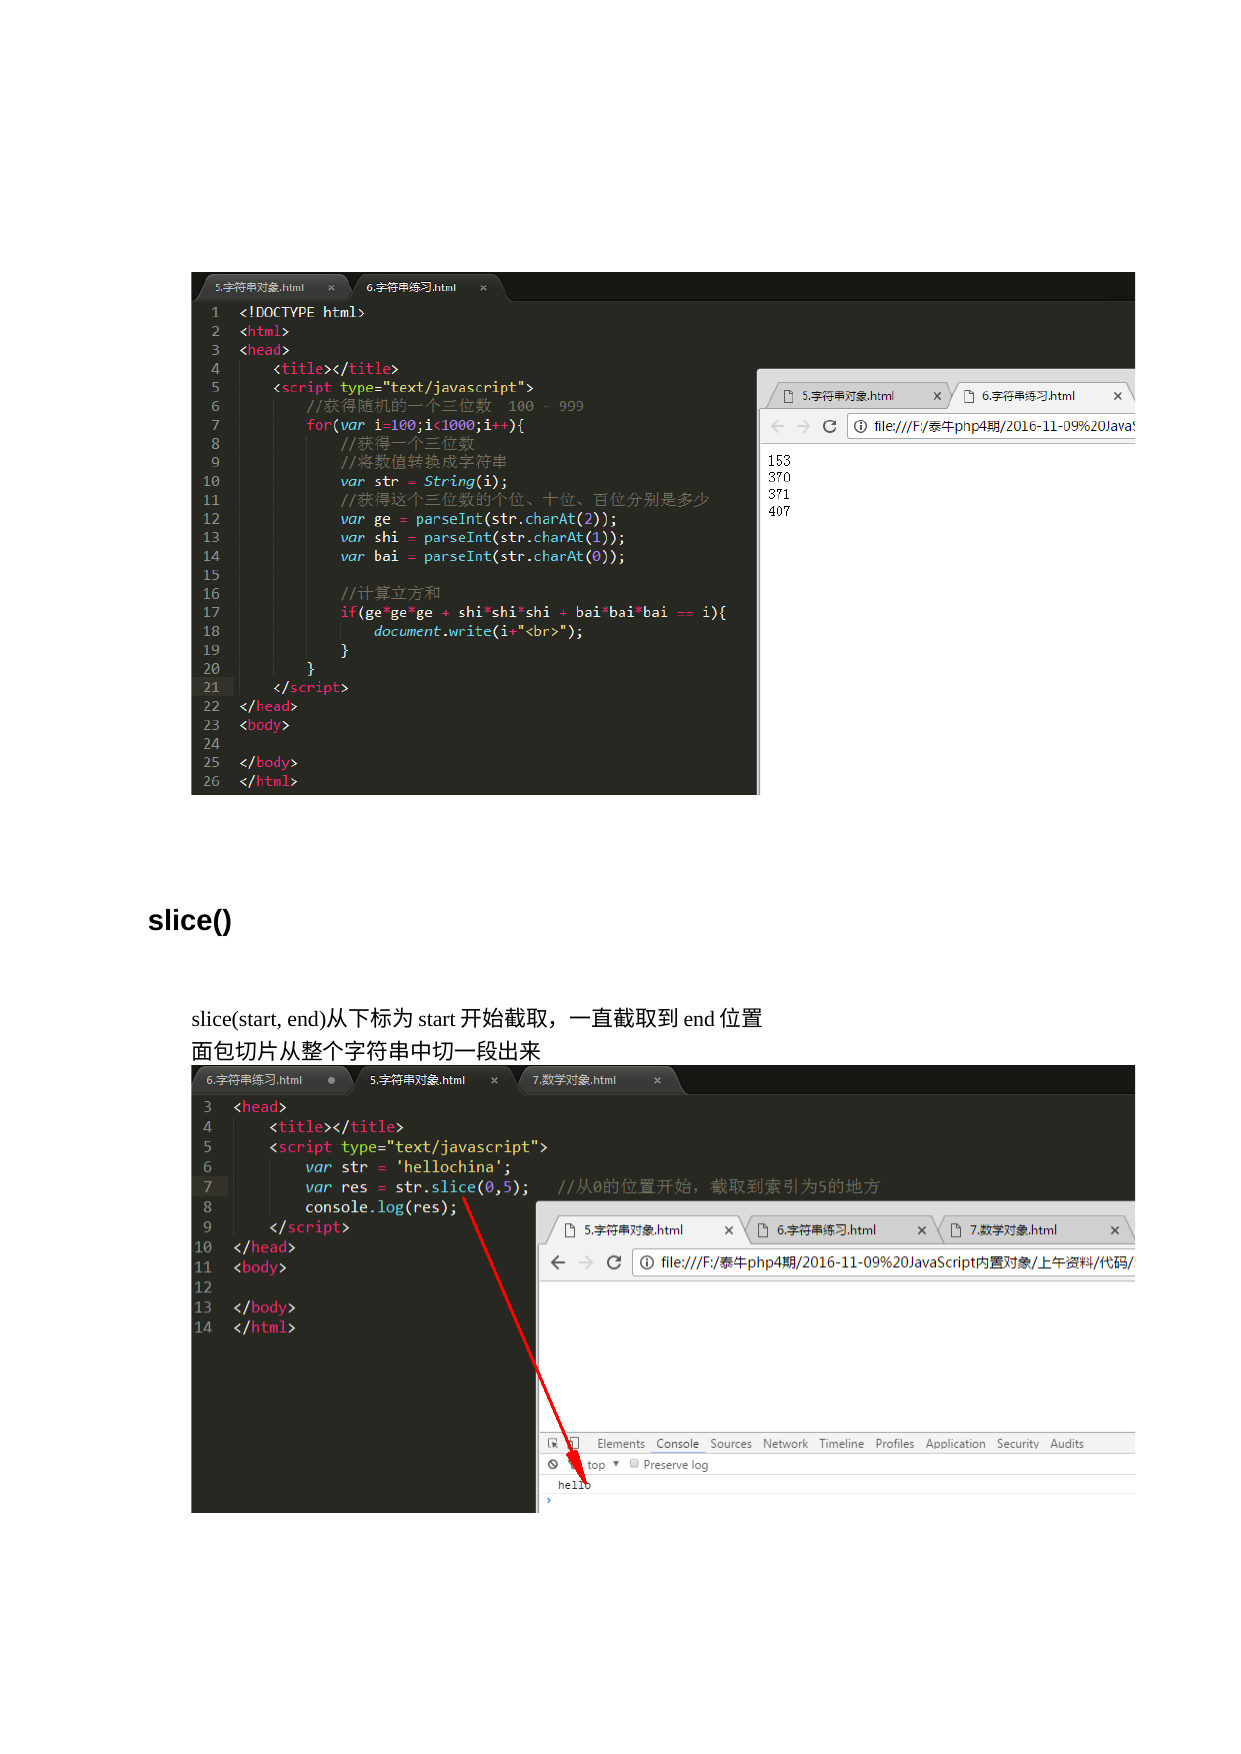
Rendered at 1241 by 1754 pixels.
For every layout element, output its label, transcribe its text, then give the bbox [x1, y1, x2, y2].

subtitle slice() [148, 887, 1092, 952]
text 面包切片从整个字符串中切一段出来 [148, 1033, 1092, 1066]
picture [191, 272, 1136, 795]
text slice(start, end)从下标为start开始截取，一直截取到end位置 [148, 1001, 1092, 1033]
picture [191, 1065, 1136, 1513]
